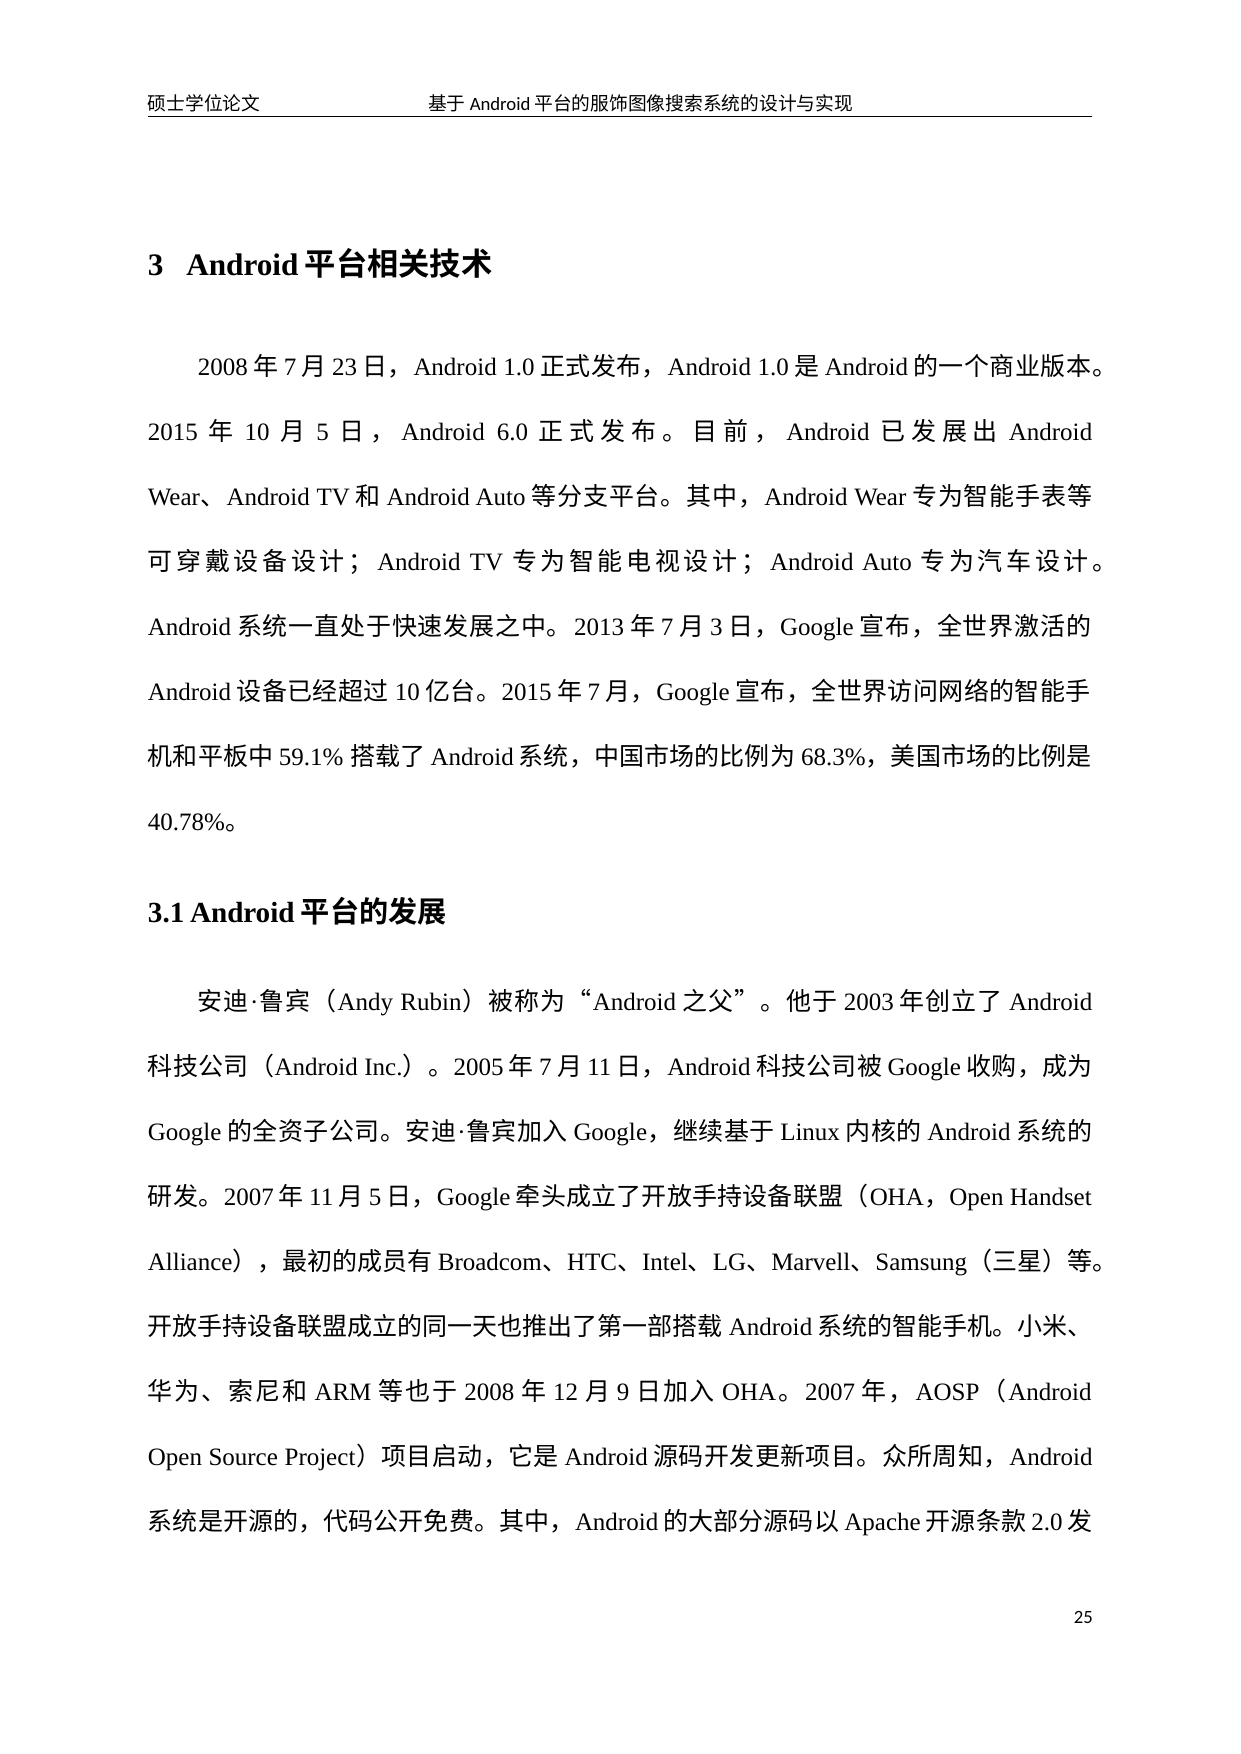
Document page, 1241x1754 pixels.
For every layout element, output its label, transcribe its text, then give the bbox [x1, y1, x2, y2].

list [148, 967, 1092, 1552]
subtitle Android平台相关技术 [148, 230, 1071, 295]
subtitle 3.1 Android平台的发展 [148, 877, 1092, 942]
list 2008年7月23日，Android 1.0正式发布，Android 1.0是Android的一个商业版本。2015年10月5日，Android 6.0正式发布。目前，Android已发展出Android Wear、Android TV和Android Auto等分支平台。其中，Android Wear专为智能手表等可穿戴设备设计；Android TV专为智能电视设计；Android Auto专为汽车设计。Android系统一直处于快速发展之中。2013年7月3日，Google宣布，全世界激活的Android设备已经超过10亿台。2015年7月，Google宣布，全世界访问网络的智能手机和平板中59.1% 搭载了Android系统，中国市场的比例为68.3%，美国市场的比例是40.78%。 [148, 332, 1092, 852]
